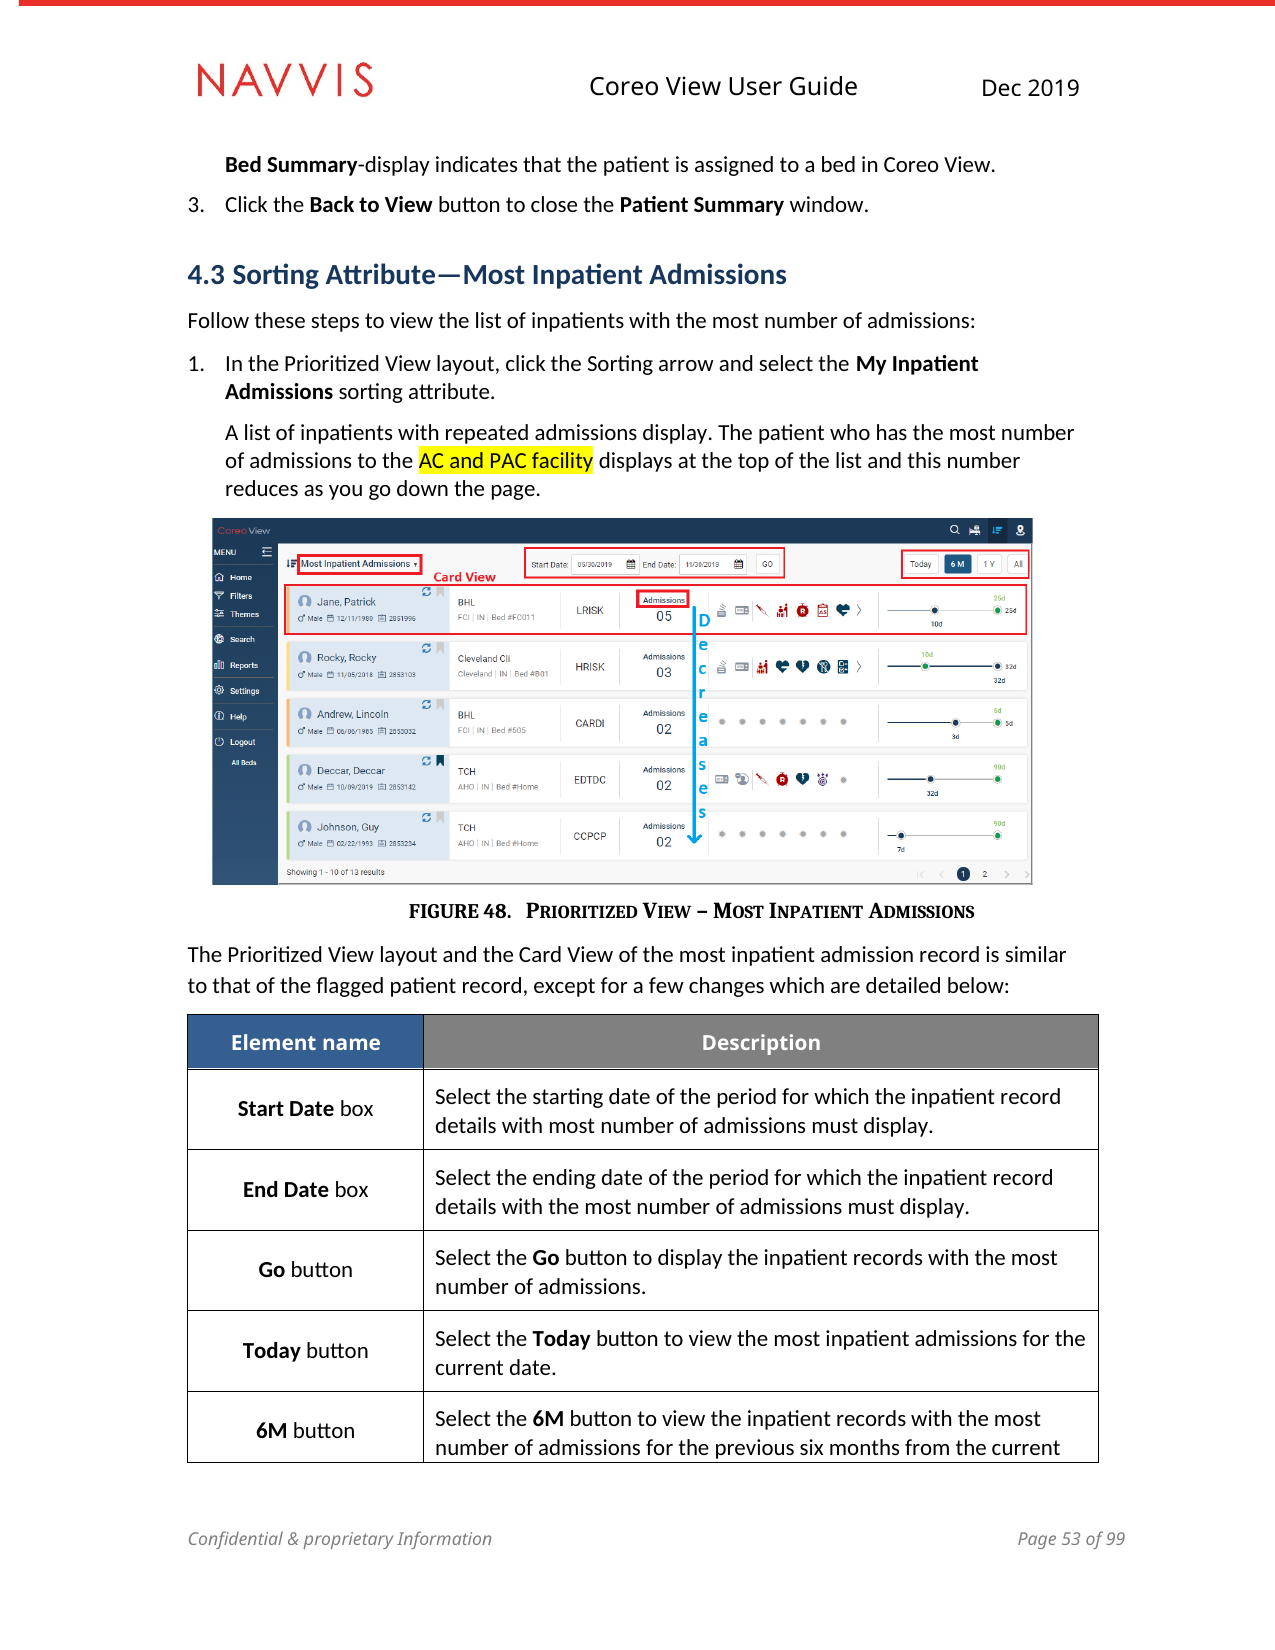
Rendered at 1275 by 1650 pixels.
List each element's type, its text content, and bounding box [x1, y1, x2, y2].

list In the Prioritized View layout, click the Sorting arrow and select the My Inpatient Admissions sorting attribute. [187, 349, 1087, 406]
table_cell 6M button [188, 1392, 423, 1462]
list Click the Back to View button to close the Patient Summary window. [187, 191, 1087, 218]
table_cell Select the Today button to view the most inpatient admissions for the current date. [424, 1311, 1098, 1391]
table_cell Select the ending date of the period for which the inpatient record details with the most number of admissions must display. [424, 1150, 1098, 1229]
table_cell Start Date box [188, 1070, 423, 1149]
picture [212, 518, 1033, 885]
table_cell Today button [188, 1311, 423, 1391]
text A list of inpatients with repeated admissions display. The patient who has the most number of admissions to the AC and PAC facility displays at the top of the list and this number reduces as you go down the page. [225, 418, 1087, 502]
text The Prioritized View layout and the Card View of the most inpatient admission record is similar to that of the flagged patient record, except for a few changes which are detailed below: [187, 940, 1087, 999]
table_cell Select the starting date of the period for which the inpatient record details with most number of admissions must display. [424, 1070, 1098, 1149]
text Prioritized View – Most Inpatient Admissions [296, 897, 1087, 924]
table_cell Go button [188, 1231, 423, 1310]
text Bed Summary-display indicates that the patient is assigned to a bed in Coreo View. [225, 150, 1087, 178]
table_cell End Date box [188, 1150, 423, 1229]
table_header Element name [188, 1015, 423, 1068]
subtitle Sorting Attribute—Most Inpatient Admissions [187, 256, 1087, 292]
picture [187, 55, 383, 104]
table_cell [424, 1392, 1098, 1462]
table_header Description [424, 1015, 1098, 1068]
text Follow these steps to view the list of inpatients with the most number of admissions: [187, 306, 1087, 334]
table_cell Select the Go button to display the inpatient records with the most number of admissions. [424, 1231, 1098, 1310]
